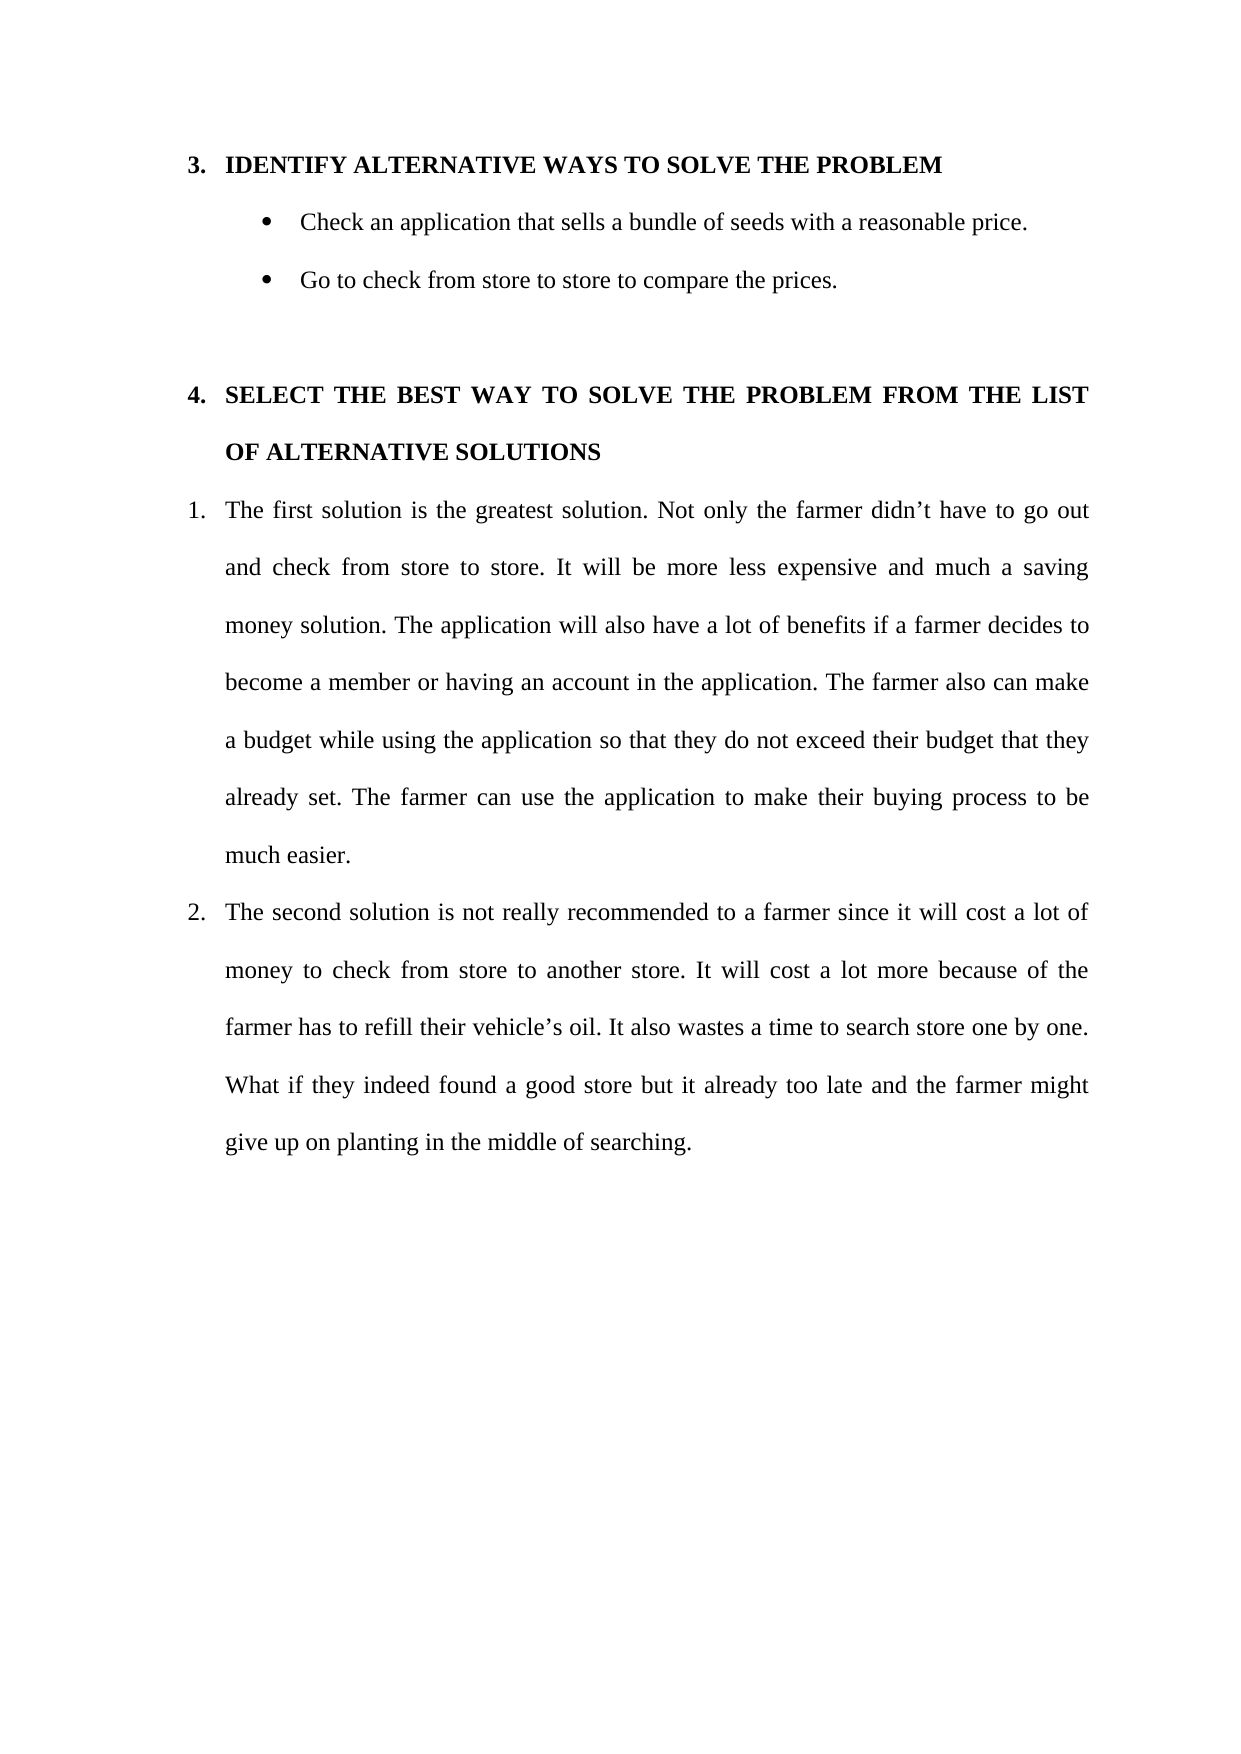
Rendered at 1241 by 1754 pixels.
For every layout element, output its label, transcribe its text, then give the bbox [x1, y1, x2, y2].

list Go to check from store to store to compare the prices. [262, 265, 1090, 294]
list IDENTIFY ALTERNATIVE WAYS TO SOLVE THE PROBLEM [187, 150, 1090, 179]
list SELECT THE BEST WAY TO SOLVE THE PROBLEM FROM THE LIST OF ALTERNATIVE SOLUTIONS [187, 380, 1090, 466]
list Check an application that sells a bundle of seeds with a reasonable price. [262, 207, 1090, 236]
list The second solution is not really recommended to a farmer since it will cost a lot of money to check from store to another store. It will cost a lot more because of the farmer has to refill their vehicle’s oil. It also wastes a time to search store one by one. What if they indeed found a good store but it already too late and the farmer might give up on planting in the middle of searching. [187, 897, 1090, 1156]
list The first solution is the greatest solution. Not only the farmer didn’t have to go out and check from store to store. It will be more less expensive and much a saving money solution. The application will also have a lot of benefits if a farmer decides to become a member or having an account in the application. The farmer also can make a budget while using the application so that they do not exceed their budget that they already set. The farmer can use the application to make their buying process to be much easier. [187, 495, 1090, 869]
